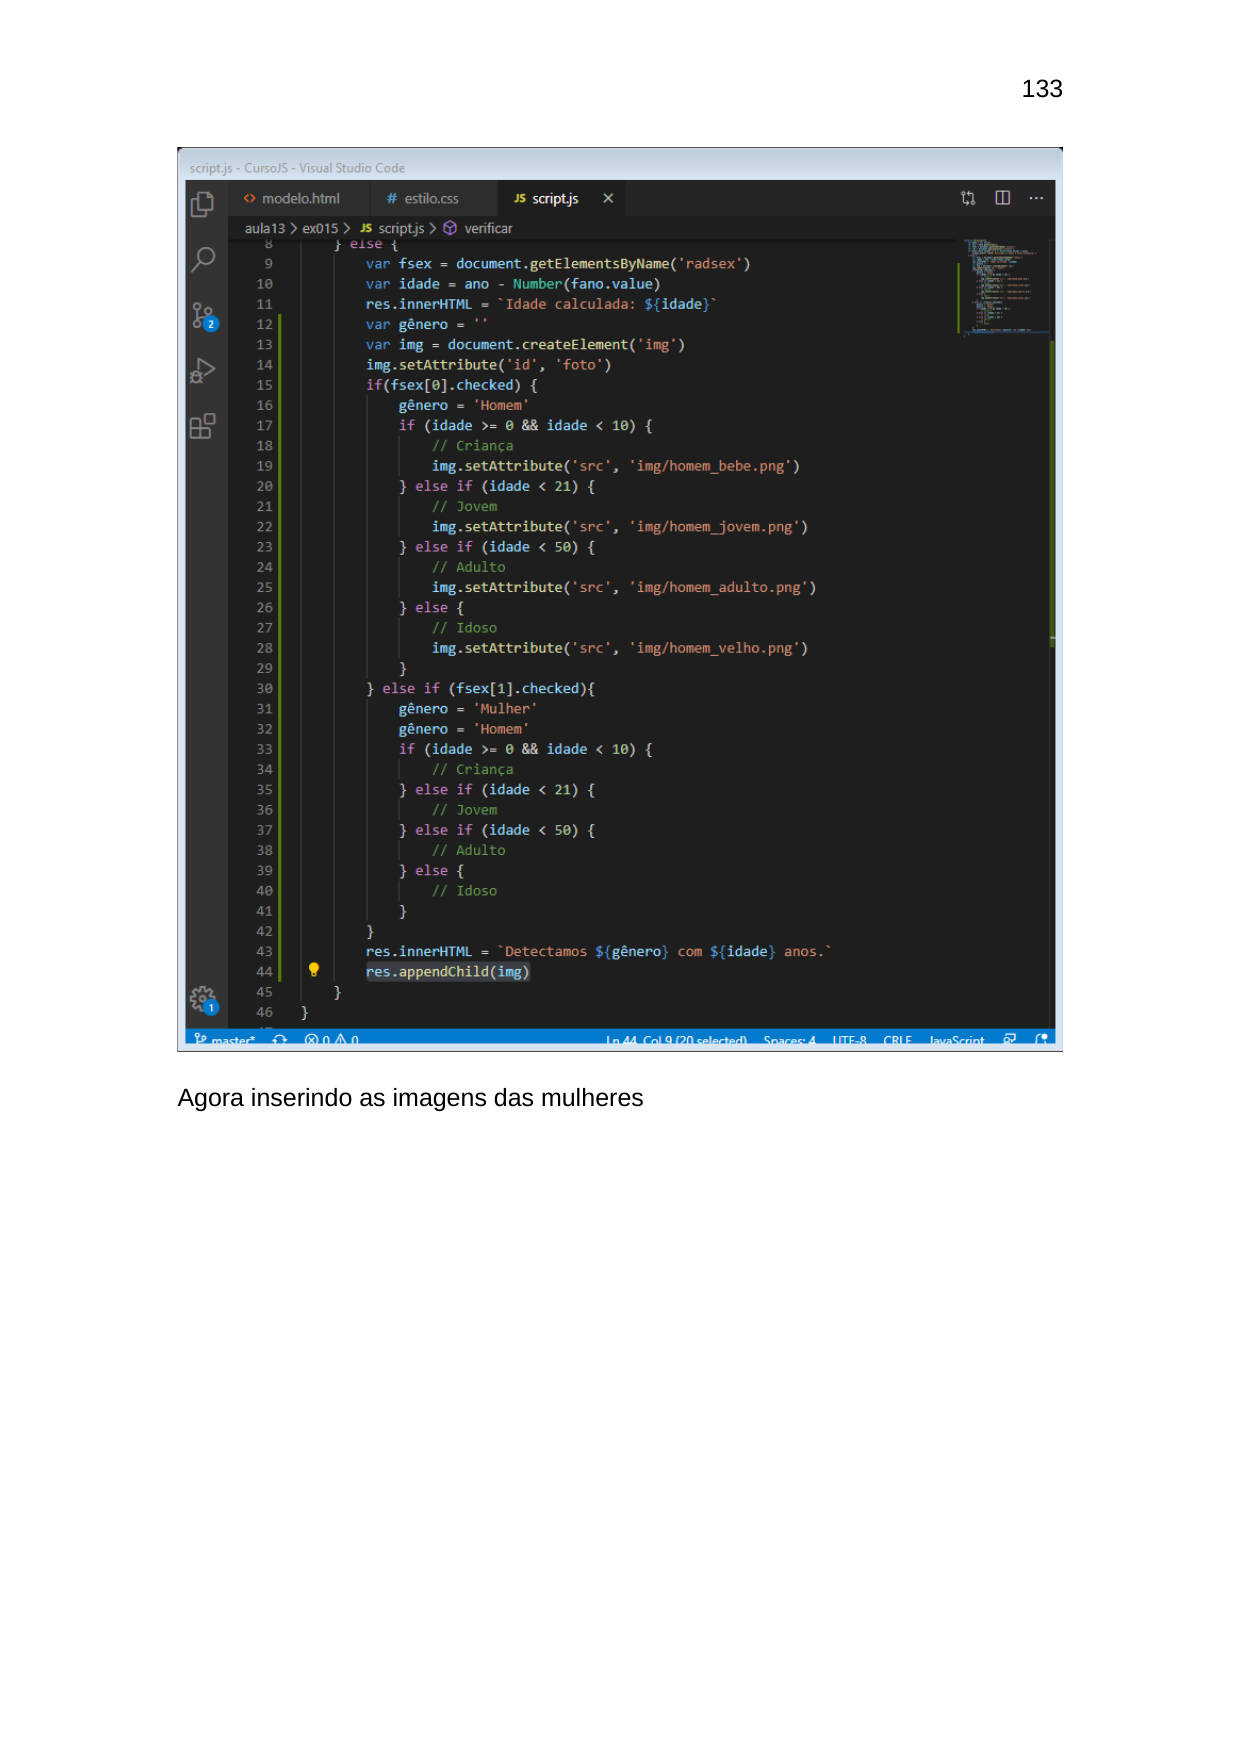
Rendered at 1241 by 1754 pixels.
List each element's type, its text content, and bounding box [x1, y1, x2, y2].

text Agora inserindo as imagens das mulheres [177, 1083, 1063, 1111]
